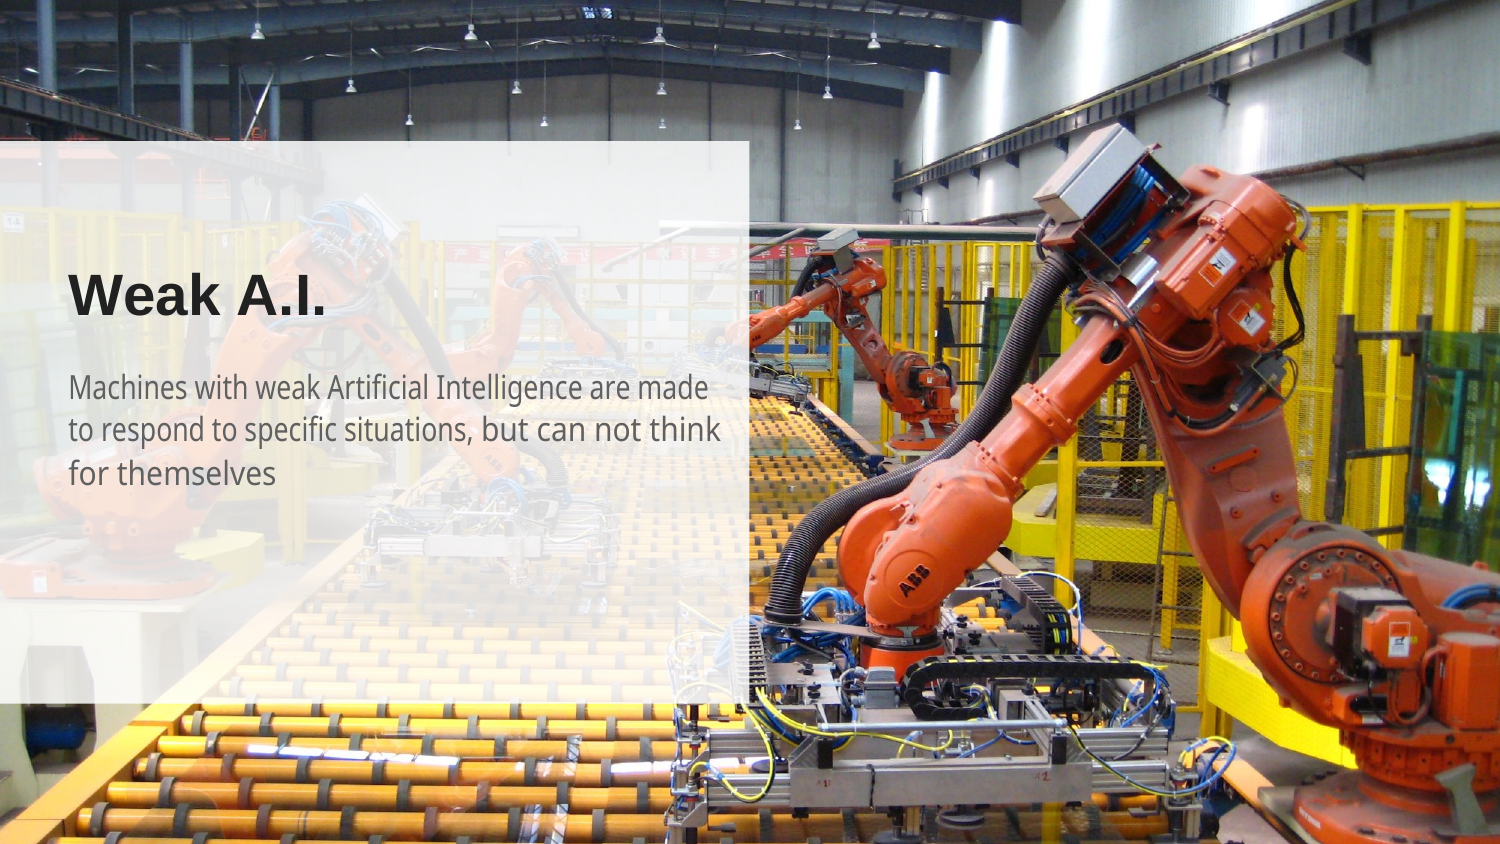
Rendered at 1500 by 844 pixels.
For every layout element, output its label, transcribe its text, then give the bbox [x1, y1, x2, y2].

text Machines with weak Artificial Intelligence are made to respond to specific situations, but can not think for themselves [68, 365, 730, 495]
text Weak A.I. [68, 261, 1452, 328]
picture [0, 0, 1500, 844]
